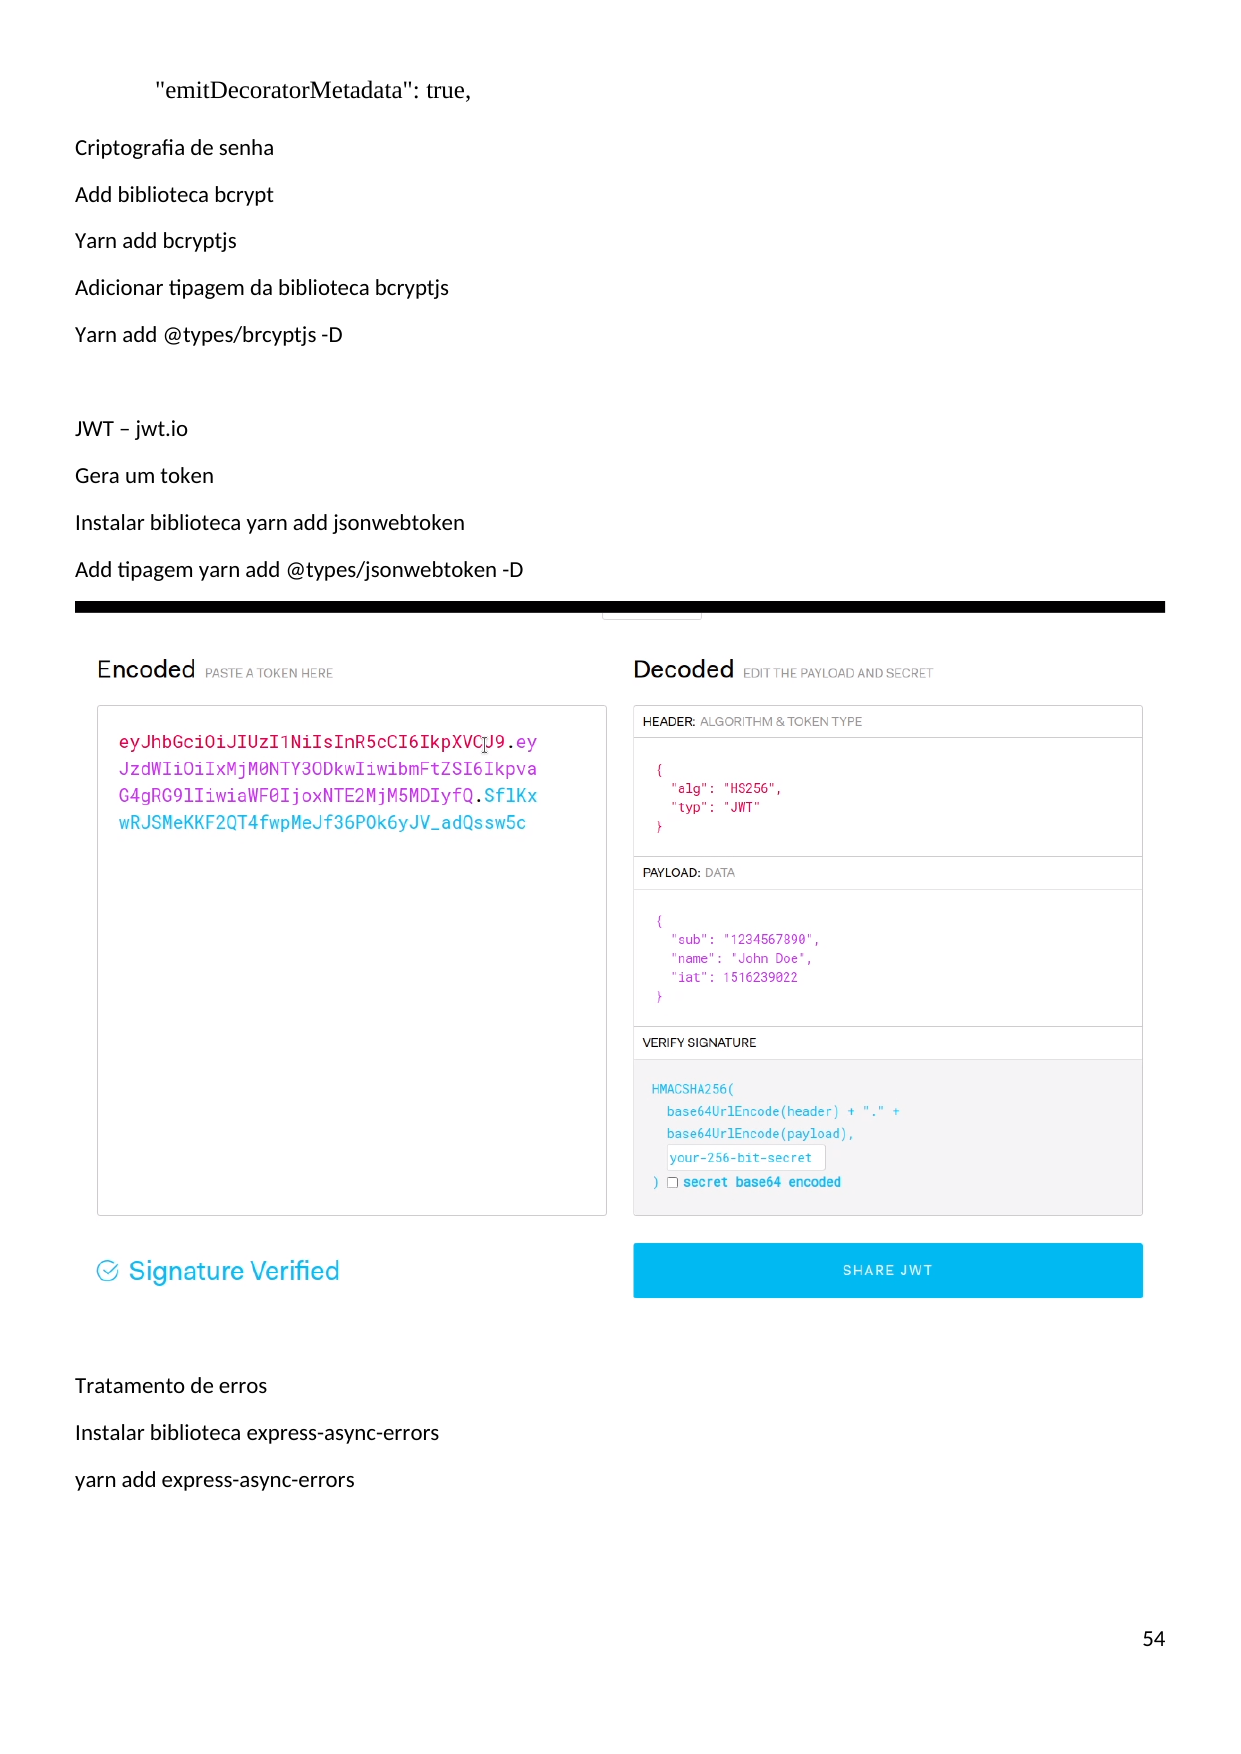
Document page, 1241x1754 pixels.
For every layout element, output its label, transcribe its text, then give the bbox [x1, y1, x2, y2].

text Instalar biblioteca yarn add jsonwebtoken [75, 508, 1165, 536]
picture [75, 601, 1166, 1306]
text Add tipagem yarn add @types/jsonwebtoken -D [75, 555, 1165, 583]
text JWT – jwt.io [75, 414, 1165, 442]
text Tratamento de erros [75, 1372, 1165, 1399]
text Criptografia de senha [75, 133, 1165, 161]
text Add biblioteca bcrypt [75, 180, 1165, 208]
text Adicionar tipagem da biblioteca bcryptjs [75, 273, 1165, 302]
text Yarn add bcryptjs [75, 227, 1165, 255]
text Yarn add @types/brcyptjs -D [75, 320, 1165, 348]
text Instalar biblioteca express-async-errors [75, 1418, 1165, 1446]
text "emitDecoratorMetadata": true, [75, 75, 1165, 104]
text yarn add express-async-errors [75, 1465, 1165, 1493]
text Gera um token [75, 461, 1165, 489]
